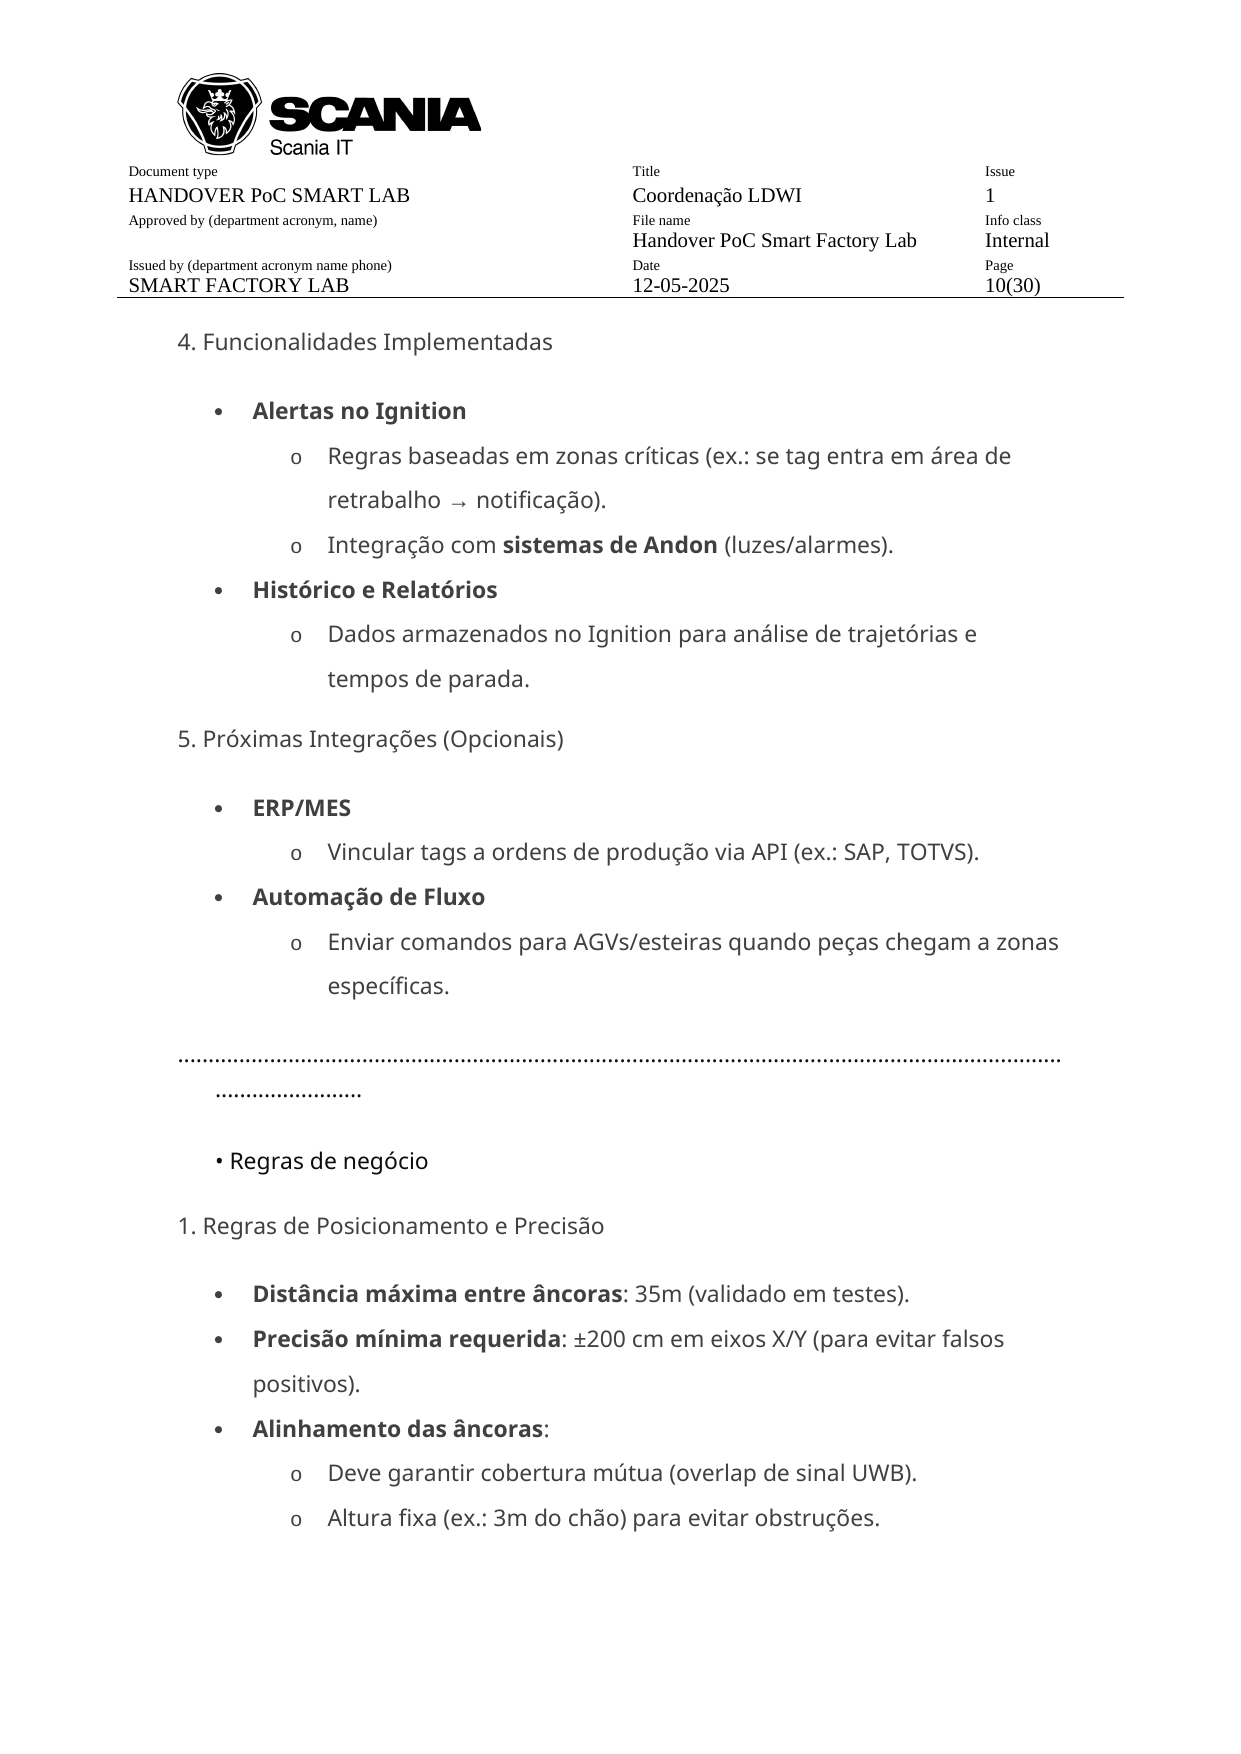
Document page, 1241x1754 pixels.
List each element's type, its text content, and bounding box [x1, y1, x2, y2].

list Regras baseadas em zonas críticas (ex.: se tag entra em área de retrabalho → notificação). [290, 426, 1063, 516]
picture [177, 73, 482, 159]
list Distância máxima entre âncoras: 35m (validado em testes). [215, 1265, 1063, 1310]
subtitle 4. Funcionalidades Implementadas [177, 326, 1063, 358]
list Histórico e Relatórios [215, 560, 1063, 605]
list Deve garantir cobertura mútua (overlap de sinal UWB). [290, 1444, 1063, 1488]
list Alinhamento das âncoras: [215, 1399, 1063, 1444]
list ERP/MES [215, 778, 1063, 823]
list Vincular tags a ordens de produção via API (ex.: SAP, TOTVS). [290, 823, 1063, 867]
list Altura fixa (ex.: 3m do chão) para evitar obstruções. [290, 1488, 1063, 1533]
list Alertas no Ignition [215, 382, 1063, 426]
list Precisão mínima requerida: ±200 cm em eixos X/Y (para evitar falsos positivos). [215, 1310, 1063, 1399]
list • Regras de negócio [215, 1145, 1063, 1177]
subtitle 1. Regras de Posicionamento e Precisão [177, 1210, 1063, 1241]
subtitle 5. Próximas Integrações (Opcionais) [177, 723, 1063, 754]
list Dados armazenados no Ignition para análise de trajetórias e tempos de parada. [290, 605, 1063, 694]
list Automação de Fluxo [215, 867, 1063, 912]
list Enviar comandos para AGVs/esteiras quando peças chegam a zonas específicas. [290, 912, 1063, 1002]
list Integração com sistemas de Andon (luzes/alarmes). [290, 516, 1063, 560]
list ........................................................................................................................................................................ [177, 1037, 1063, 1105]
